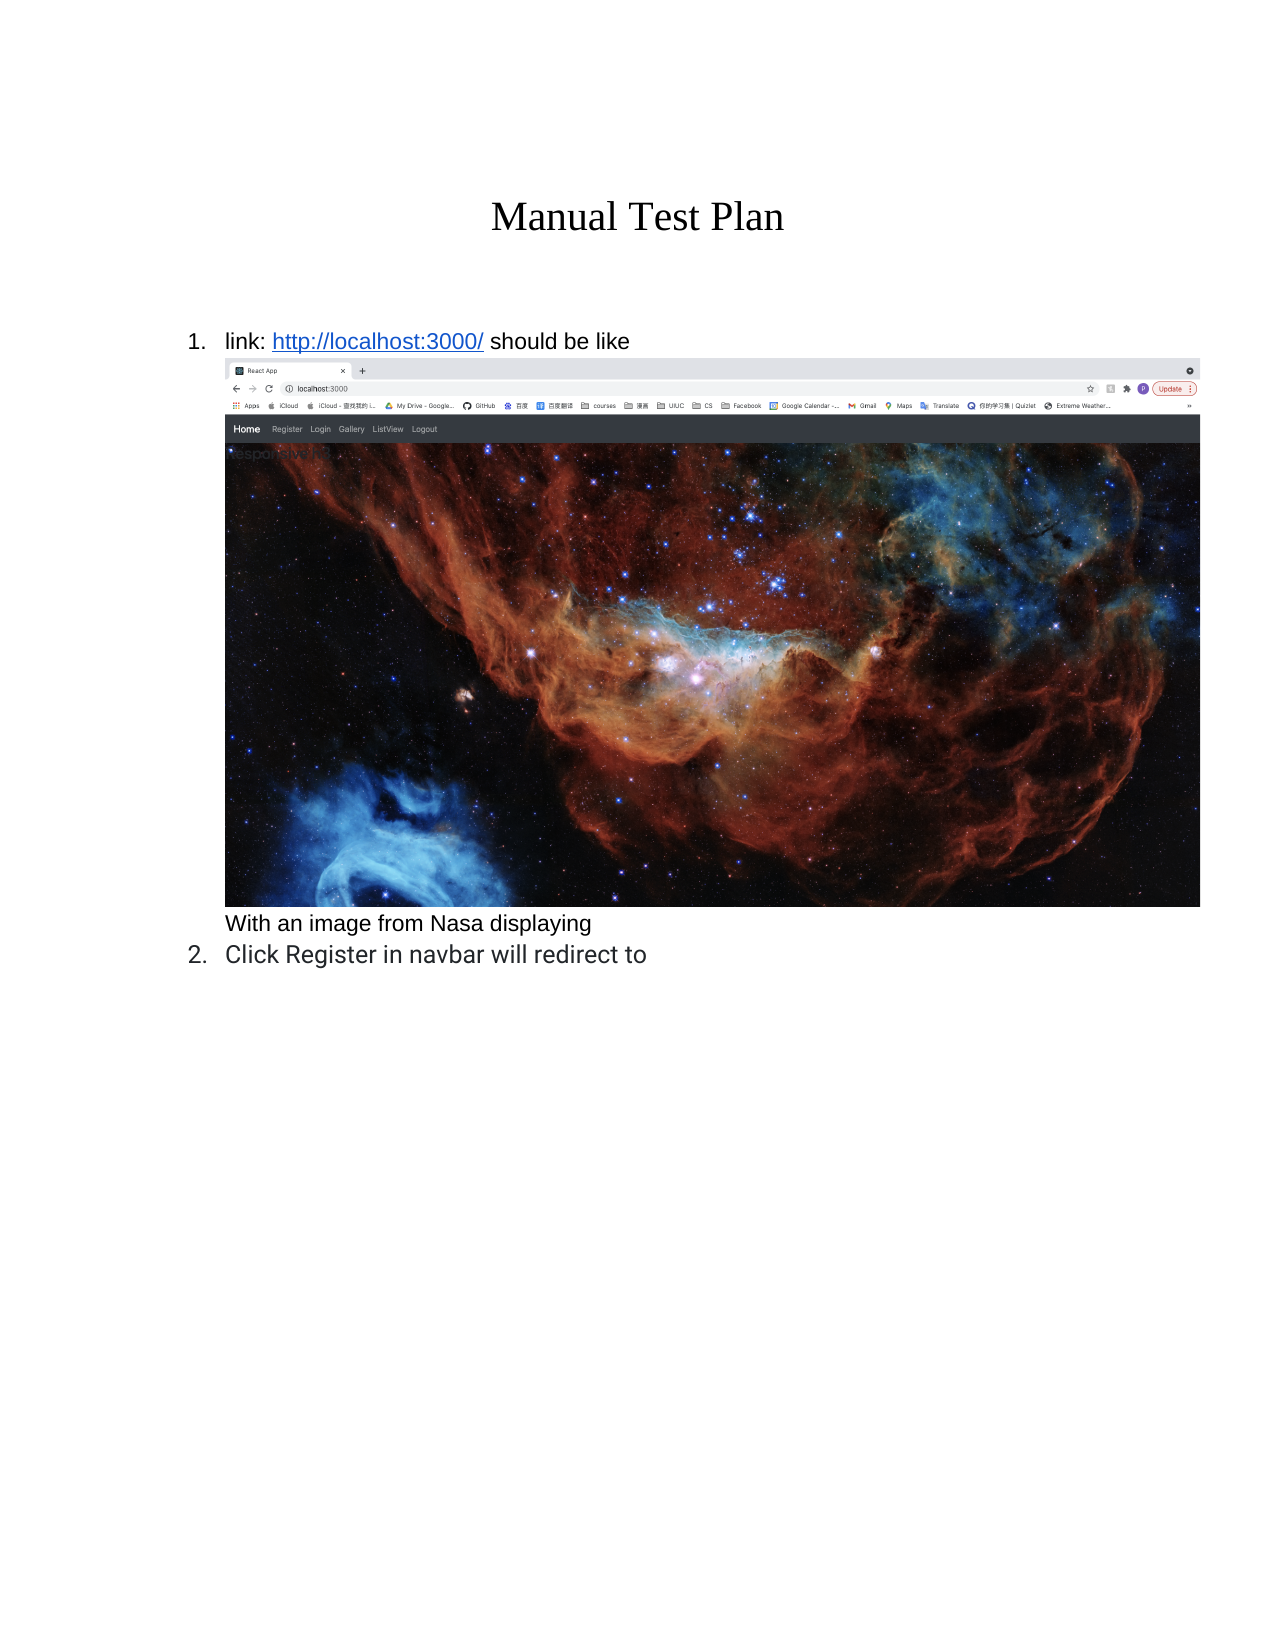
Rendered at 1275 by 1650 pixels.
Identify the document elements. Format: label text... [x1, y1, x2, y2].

text With an image from Nasa displaying [225, 910, 1125, 936]
subtitle Manual Test Plan [150, 192, 1125, 239]
list Click Register in navbar will redirect to [187, 940, 1125, 969]
list link: http://localhost:3000/ should be like [187, 328, 1125, 354]
picture [225, 358, 1200, 907]
